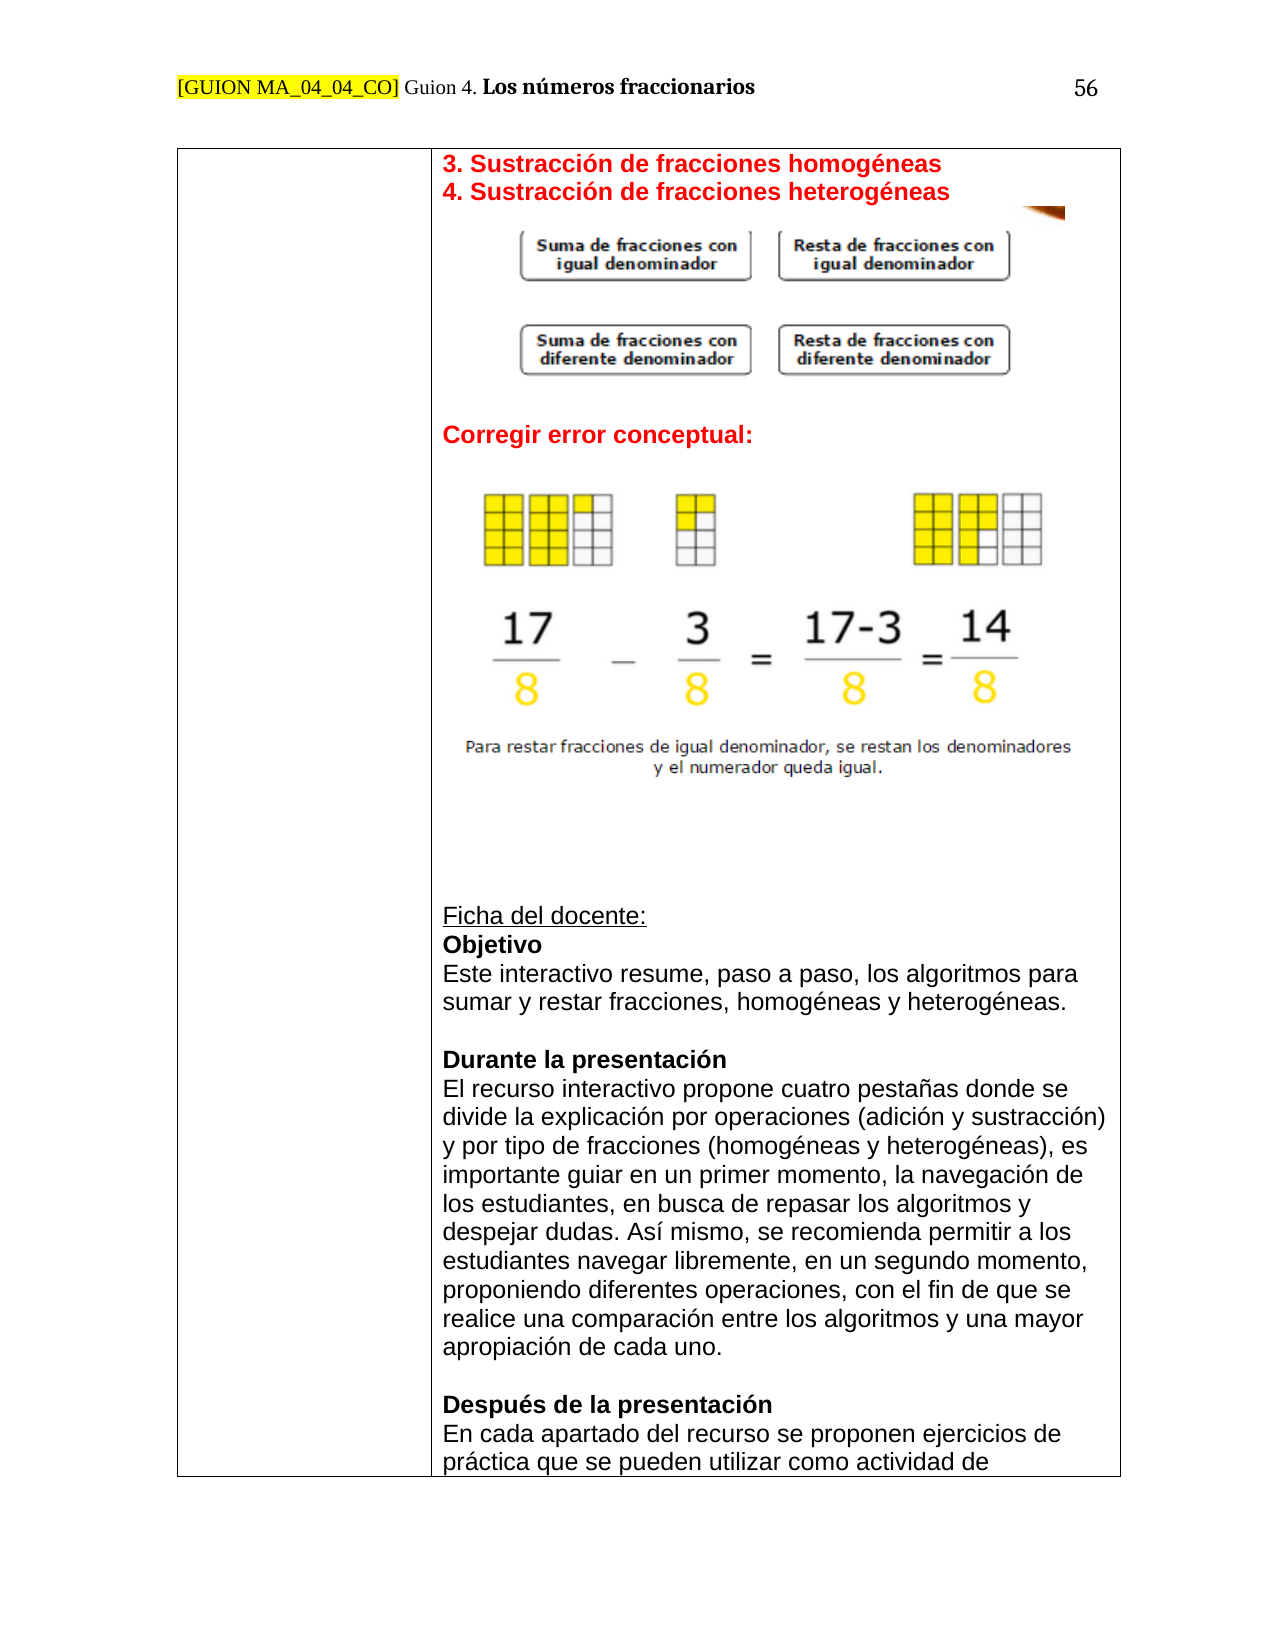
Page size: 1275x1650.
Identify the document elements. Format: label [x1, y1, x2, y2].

table_cell [178, 149, 431, 1476]
picture [442, 206, 1065, 392]
picture [442, 477, 1110, 787]
table_cell [432, 149, 1120, 1476]
